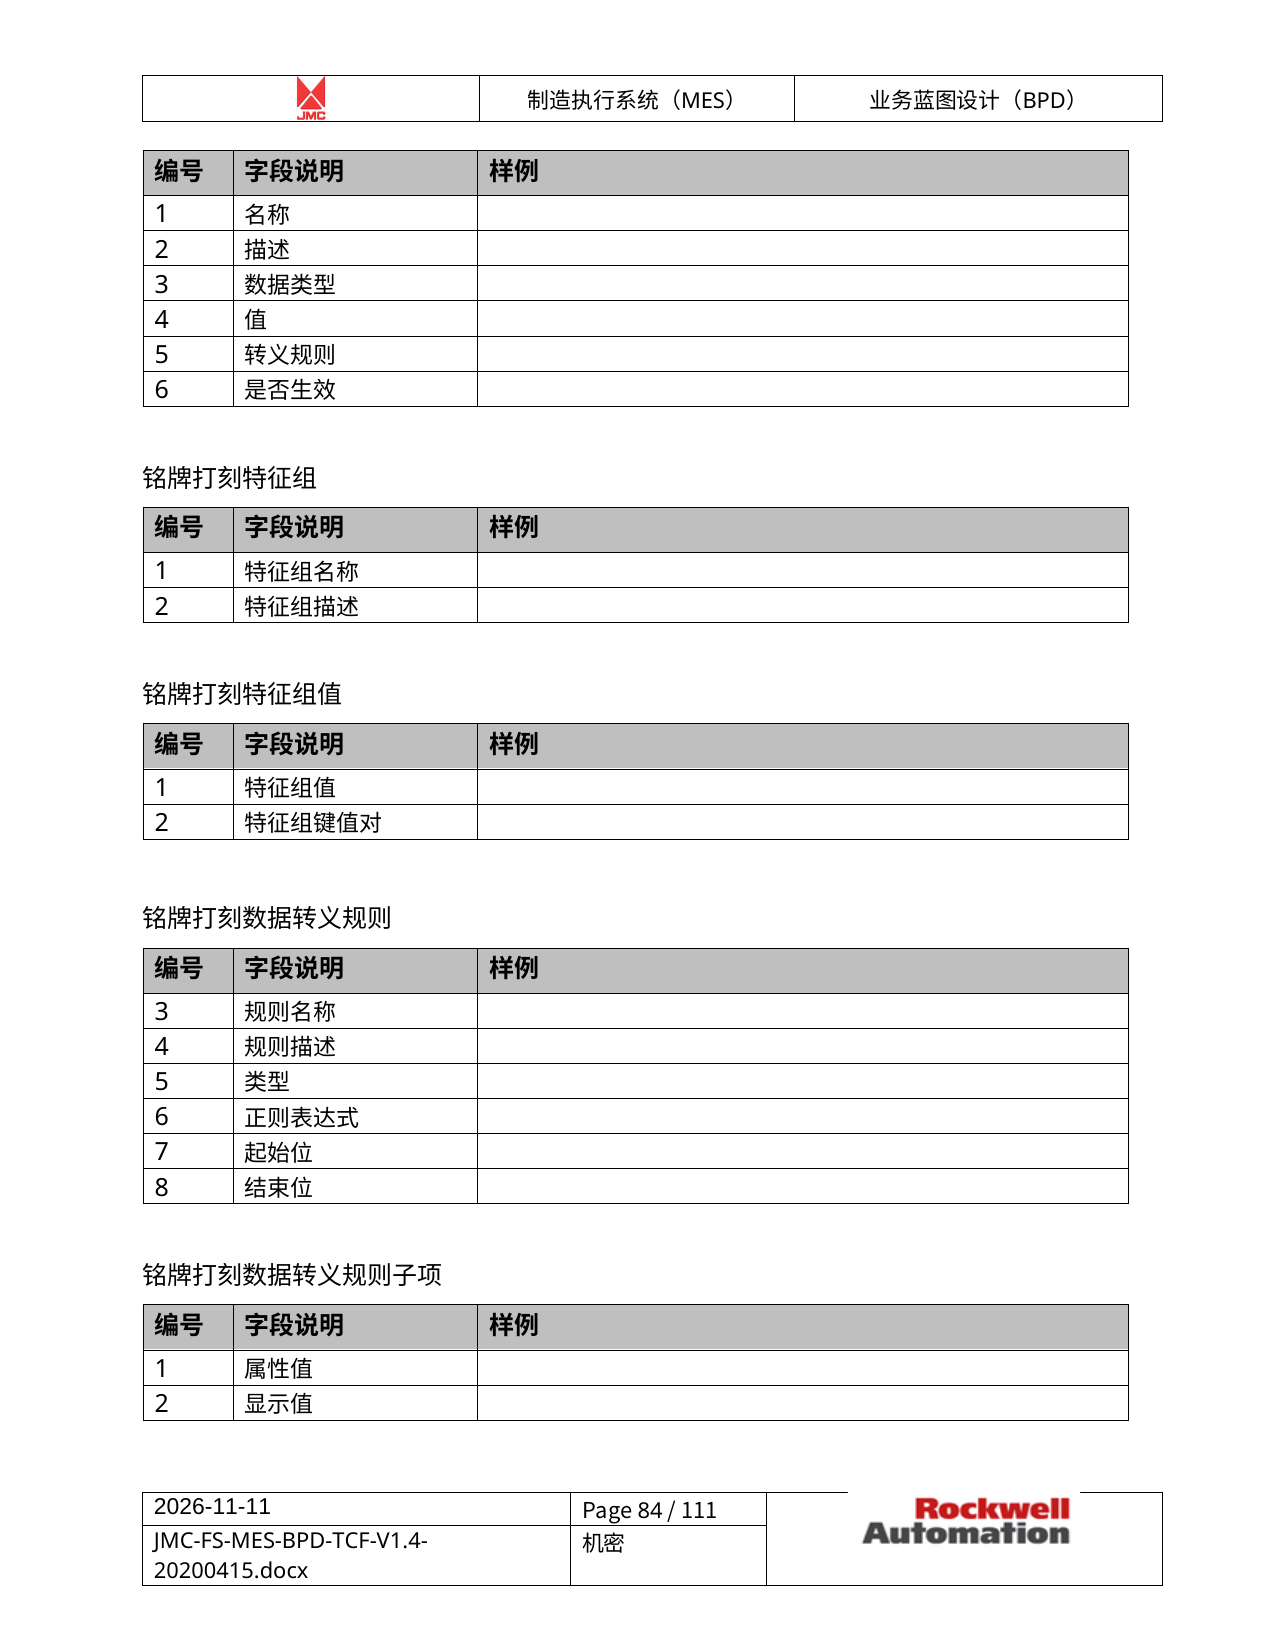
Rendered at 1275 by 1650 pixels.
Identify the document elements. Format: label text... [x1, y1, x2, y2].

table_cell [478, 588, 1128, 622]
table_cell 是否生效 [234, 372, 477, 406]
table_cell [478, 1029, 1128, 1063]
table_cell [478, 231, 1128, 265]
table_cell 类型 [234, 1064, 477, 1098]
table_cell 名称 [234, 196, 477, 230]
table_cell [144, 588, 233, 622]
table_cell [478, 337, 1128, 371]
table_header 字段说明 [234, 724, 477, 768]
table_cell 转义规则 [234, 337, 477, 371]
table_header 样例 [478, 508, 1128, 552]
picture [296, 76, 326, 121]
table_cell [144, 1134, 233, 1168]
table_cell [144, 266, 233, 300]
table_cell [478, 994, 1128, 1028]
table_cell 特征组描述 [234, 588, 477, 622]
table_cell 数据类型 [234, 266, 477, 300]
table_cell [144, 805, 233, 839]
table_cell [478, 1386, 1128, 1420]
table_cell 起始位 [234, 1134, 477, 1168]
table_cell [478, 301, 1128, 336]
table_header 编号 [144, 949, 233, 993]
table_cell [478, 1351, 1128, 1384]
table_cell [478, 372, 1128, 406]
table_header 样例 [478, 151, 1128, 195]
table_header 编号 [144, 508, 233, 552]
table_cell [478, 770, 1128, 803]
table_header 字段说明 [234, 151, 477, 195]
table_cell [144, 1386, 233, 1420]
table_cell [144, 1029, 233, 1063]
table_cell [144, 1064, 233, 1098]
table_cell [144, 231, 233, 265]
table_header 编号 [144, 151, 233, 195]
table_cell [144, 553, 233, 587]
text 铭牌打刻数据转义规则子项 [142, 1256, 1162, 1292]
table_cell 特征组值 [234, 770, 477, 803]
table_cell 显示值 [234, 1386, 477, 1420]
table_cell [144, 337, 233, 371]
table_header 字段说明 [234, 1305, 477, 1349]
table_cell 描述 [234, 231, 477, 265]
table_cell [144, 1351, 233, 1384]
table_cell [144, 1169, 233, 1203]
table_cell [478, 1134, 1128, 1168]
table_cell 结束位 [234, 1169, 477, 1203]
table_cell 规则名称 [234, 994, 477, 1028]
table_cell [478, 1169, 1128, 1203]
table_cell 特征组名称 [234, 553, 477, 587]
table_cell 特征组键值对 [234, 805, 477, 839]
table_header 编号 [144, 1305, 233, 1349]
table_cell [478, 805, 1128, 839]
table_header 字段说明 [234, 508, 477, 552]
table_cell [478, 553, 1128, 587]
table_cell [144, 301, 233, 336]
text 铭牌打刻特征组值 [142, 674, 1162, 711]
table_cell [478, 1099, 1128, 1133]
table_header 字段说明 [234, 949, 477, 993]
table_header 样例 [478, 1305, 1128, 1349]
table_cell [144, 770, 233, 803]
table_cell 正则表达式 [234, 1099, 477, 1133]
table_cell [478, 266, 1128, 300]
table_cell 属性值 [234, 1351, 477, 1384]
table_cell [144, 994, 233, 1028]
text 铭牌打刻特征组 [142, 458, 1162, 494]
table_header 样例 [478, 949, 1128, 993]
picture [847, 1492, 1080, 1549]
table_header 编号 [144, 724, 233, 768]
table_cell [144, 196, 233, 230]
table_cell 值 [234, 301, 477, 336]
table_cell [478, 1064, 1128, 1098]
text 铭牌打刻数据转义规则 [142, 899, 1162, 935]
table_cell [144, 372, 233, 406]
table_header 样例 [478, 724, 1128, 768]
table_cell [478, 196, 1128, 230]
table_cell 规则描述 [234, 1029, 477, 1063]
table_cell [144, 1099, 233, 1133]
